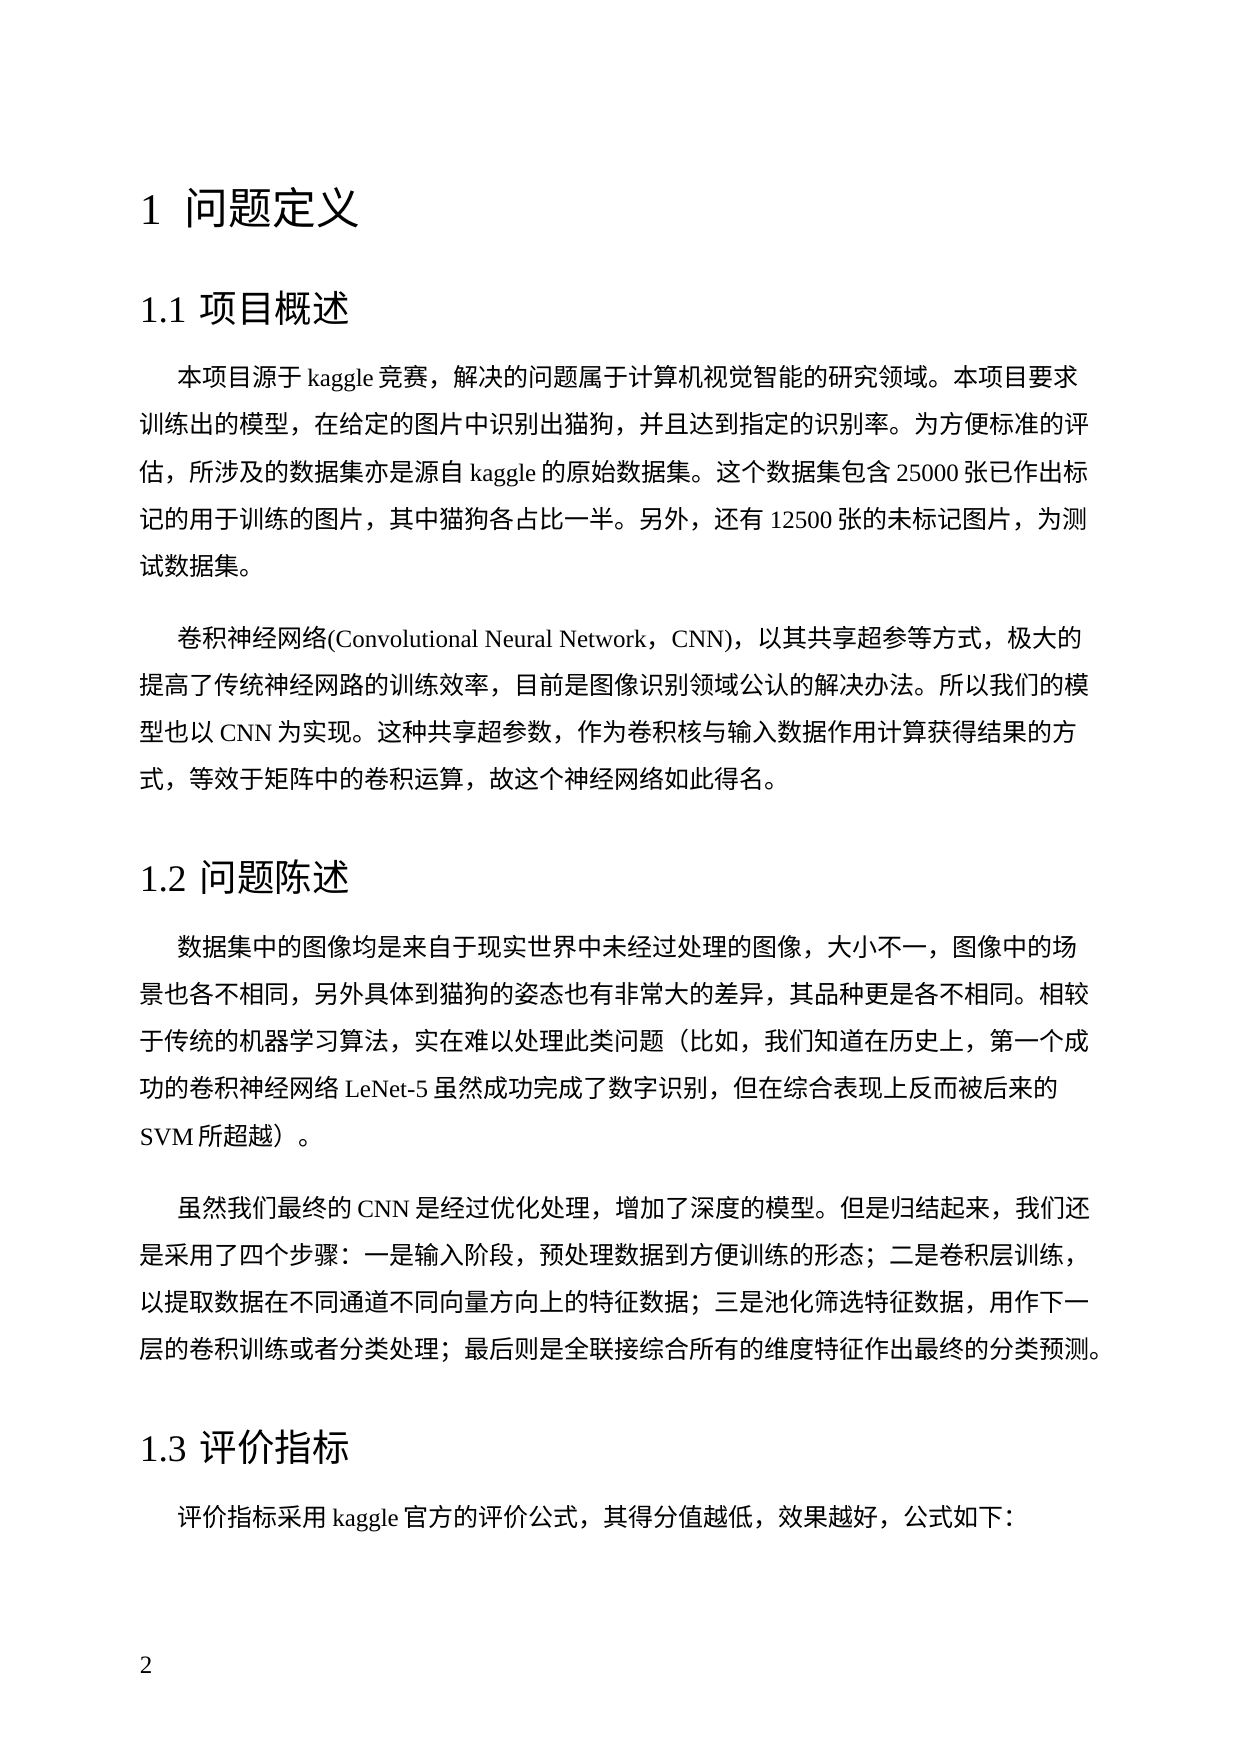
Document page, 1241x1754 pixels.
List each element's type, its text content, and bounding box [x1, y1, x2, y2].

subtitle 问题陈述 [139, 848, 1101, 903]
subtitle 问题定义 [139, 174, 1101, 237]
text 评价指标采用kaggle官方的评价公式，其得分值越低，效果越好，公式如下： [139, 1497, 1101, 1533]
text 数据集中的图像均是来自于现实世界中未经过处理的图像，大小不一，图像中的场景也各不相同，另外具体到猫狗的姿态也有非常大的差异，其品种更是各不相同。相较于传统的机器学习算法，实在难以处理此类问题（比如，我们知道在历史上，第一个成功的卷积神经网络LeNet-5虽然成功完成了数字识别，但在综合表现上反而被后来的SVM所超越）。 [139, 928, 1101, 1152]
subtitle 项目概述 [139, 279, 1101, 333]
text 虽然我们最终的CNN是经过优化处理，增加了深度的模型。但是归结起来，我们还是采用了四个步骤：一是输入阶段，预处理数据到方便训练的形态；二是卷积层训练，以提取数据在不同通道不同向量方向上的特征数据；三是池化筛选特征数据，用作下一层的卷积训练或者分类处理；最后则是全联接综合所有的维度特征作出最终的分类预测。 [139, 1188, 1101, 1366]
subtitle 评价指标 [139, 1418, 1101, 1472]
text 本项目源于kaggle竞赛，解决的问题属于计算机视觉智能的研究领域。本项目要求训练出的模型，在给定的图片中识别出猫狗，并且达到指定的识别率。为方便标准的评估，所涉及的数据集亦是源自kaggle的原始数据集。这个数据集包含25000张已作出标记的用于训练的图片，其中猫狗各占比一半。另外，还有12500张的未标记图片，为测试数据集。 [139, 358, 1101, 582]
text 卷积神经网络(Convolutional Neural Network，CNN)，以其共享超参等方式，极大的提高了传统神经网路的训练效率，目前是图像识别领域公认的解决办法。所以我们的模型也以CNN为实现。这种共享超参数，作为卷积核与输入数据作用计算获得结果的方式，等效于矩阵中的卷积运算，故这个神经网络如此得名。 [139, 618, 1101, 796]
